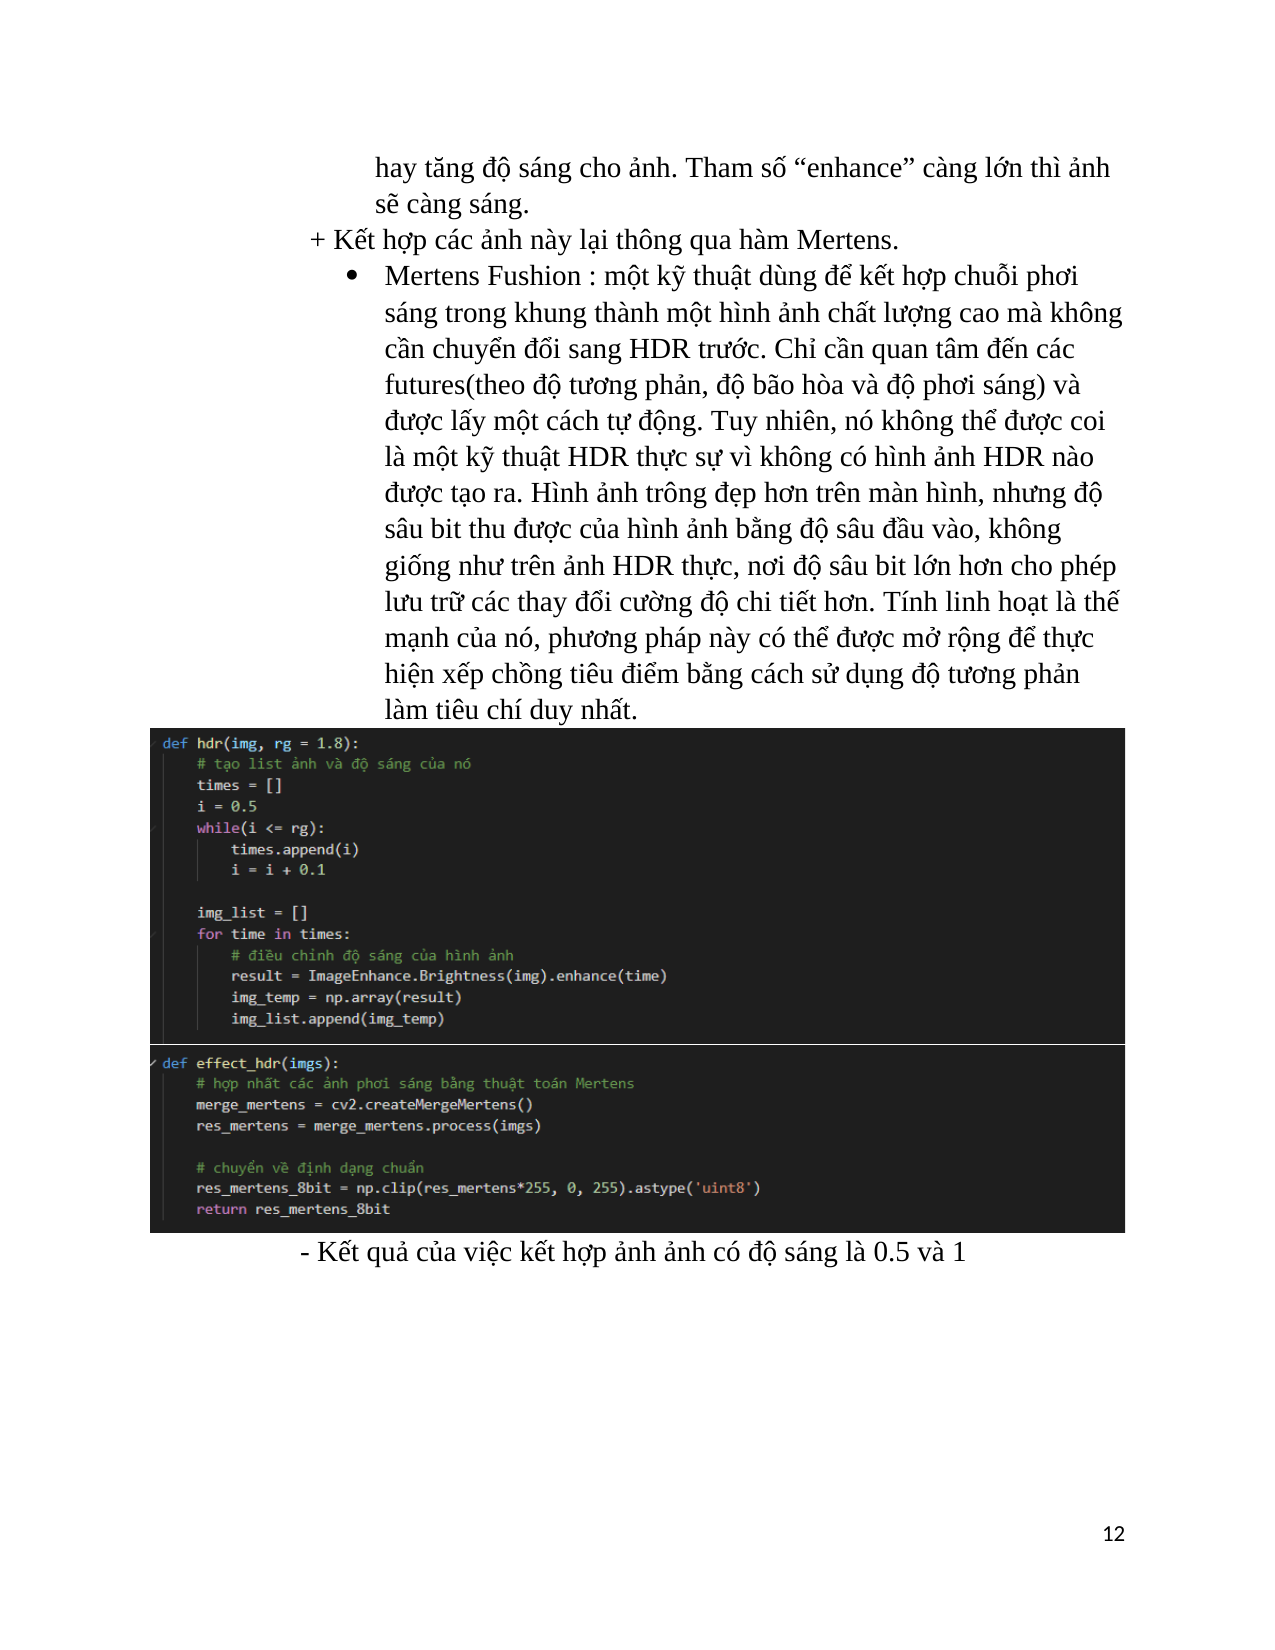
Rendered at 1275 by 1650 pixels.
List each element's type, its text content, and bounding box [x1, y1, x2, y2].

list - Kết quả của việc kết hợp ảnh ảnh có độ sáng là 0.5 và 1 [225, 1234, 1275, 1268]
list + Kết hợp các ảnh này lại thông qua hàm Mertens. [309, 222, 1125, 256]
picture [150, 1045, 1125, 1233]
picture [150, 728, 1125, 1044]
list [337, 150, 1125, 220]
list Mertens Fushion : một kỹ thuật dùng để kết hợp chuỗi phơi sáng trong khung thành một hình ảnh chất lượng cao mà không cần chuyển đổi sang HDR trước. Chỉ cần quan tâm đến các futures(theo độ tương phản, độ bão hòa và độ phơi sáng) và được lấy một cách tự động. Tuy nhiên, nó không thể được coi là một kỹ thuật HDR thực sự vì không có hình ảnh HDR nào được tạo ra. Hình ảnh trông đẹp hơn trên màn hình, nhưng độ sâu bit thu được của hình ảnh bằng độ sâu đầu vào, không giống như trên ảnh HDR thực, nơi độ sâu bit lớn hơn cho phép lưu trữ các thay đổi cường độ chi tiết hơn. Tính linh hoạt là thế mạnh của nó, phương pháp này có thể được mở rộng để thực hiện xếp chồng tiêu điểm bằng cách sử dụng độ tương phản làm tiêu chí duy nhất. [347, 258, 1125, 726]
